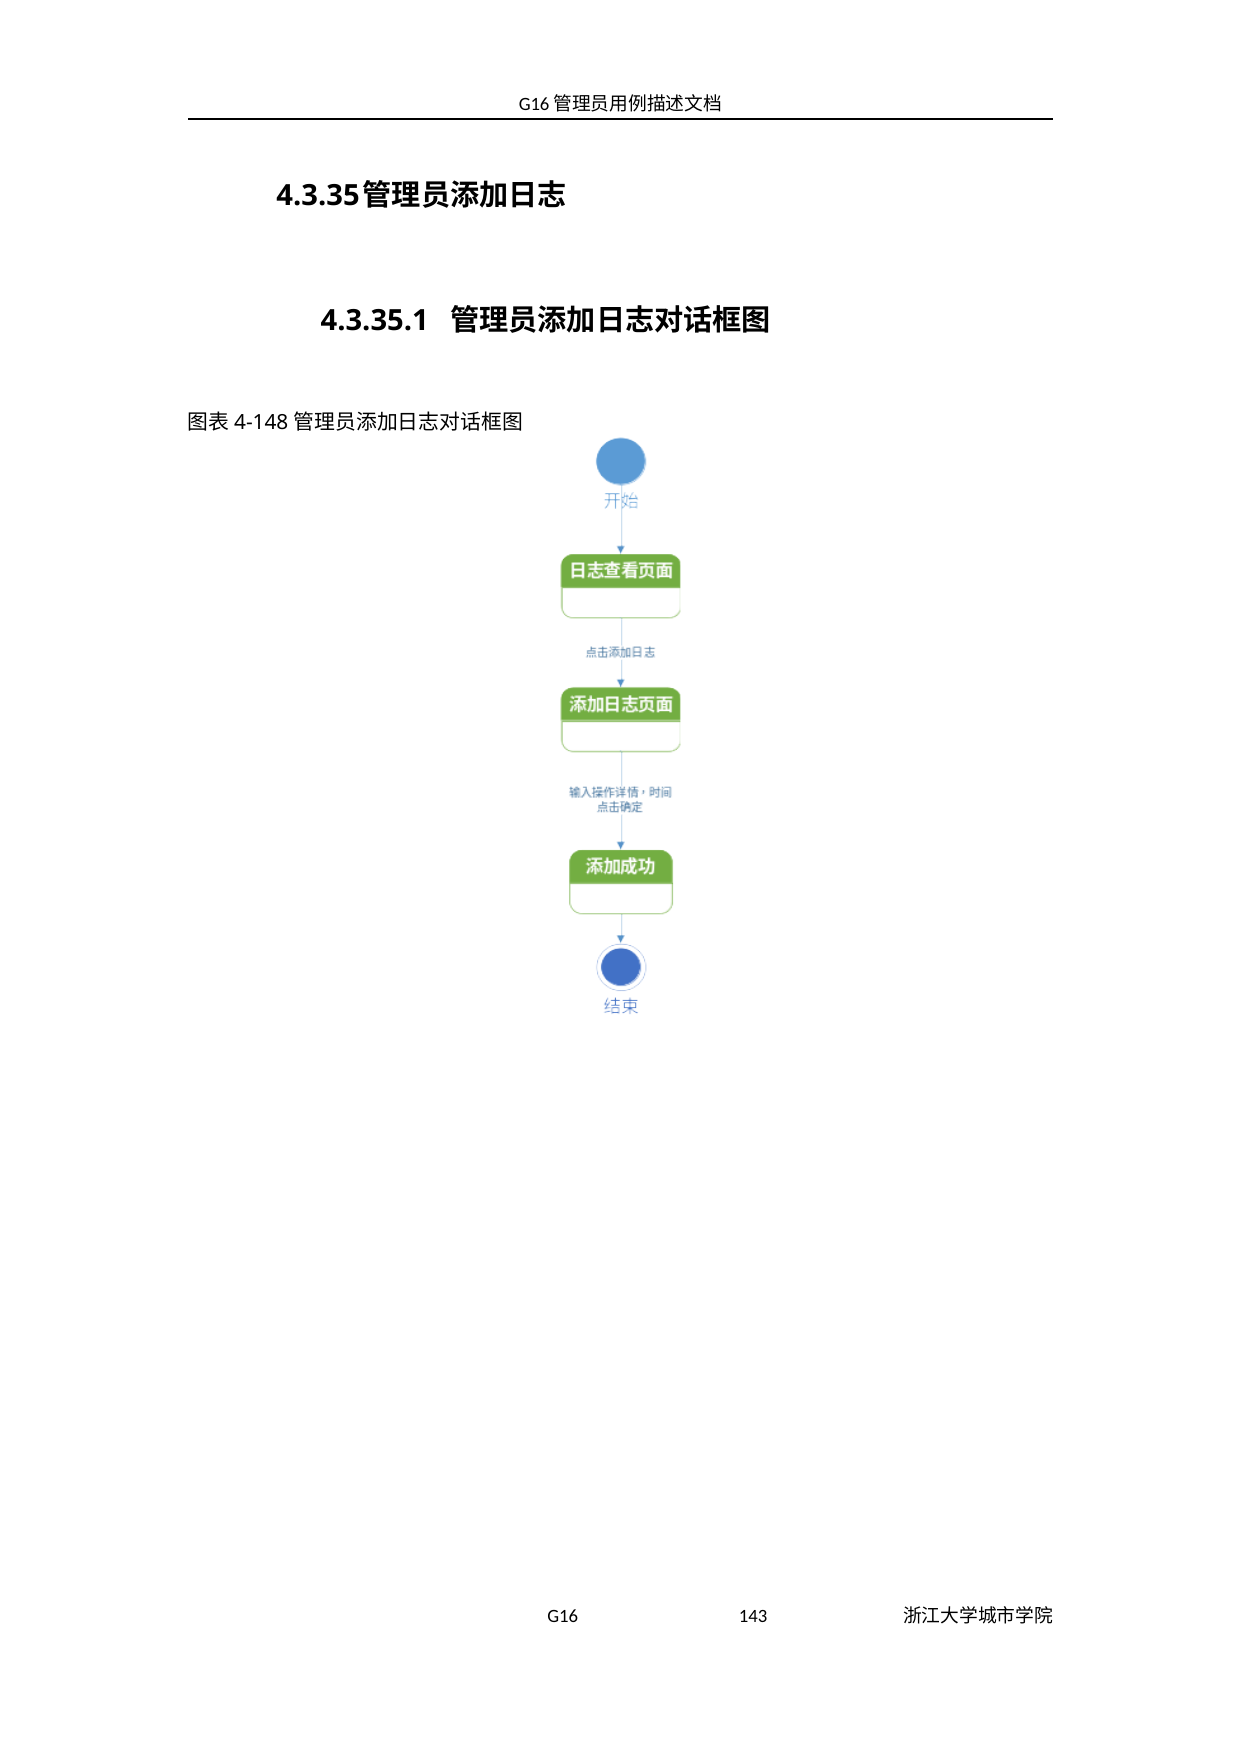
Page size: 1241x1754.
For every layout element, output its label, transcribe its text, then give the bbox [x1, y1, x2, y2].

subtitle 管理员添加日志 [276, 160, 1053, 225]
subtitle 管理员添加日志对话框图 [320, 285, 1053, 350]
